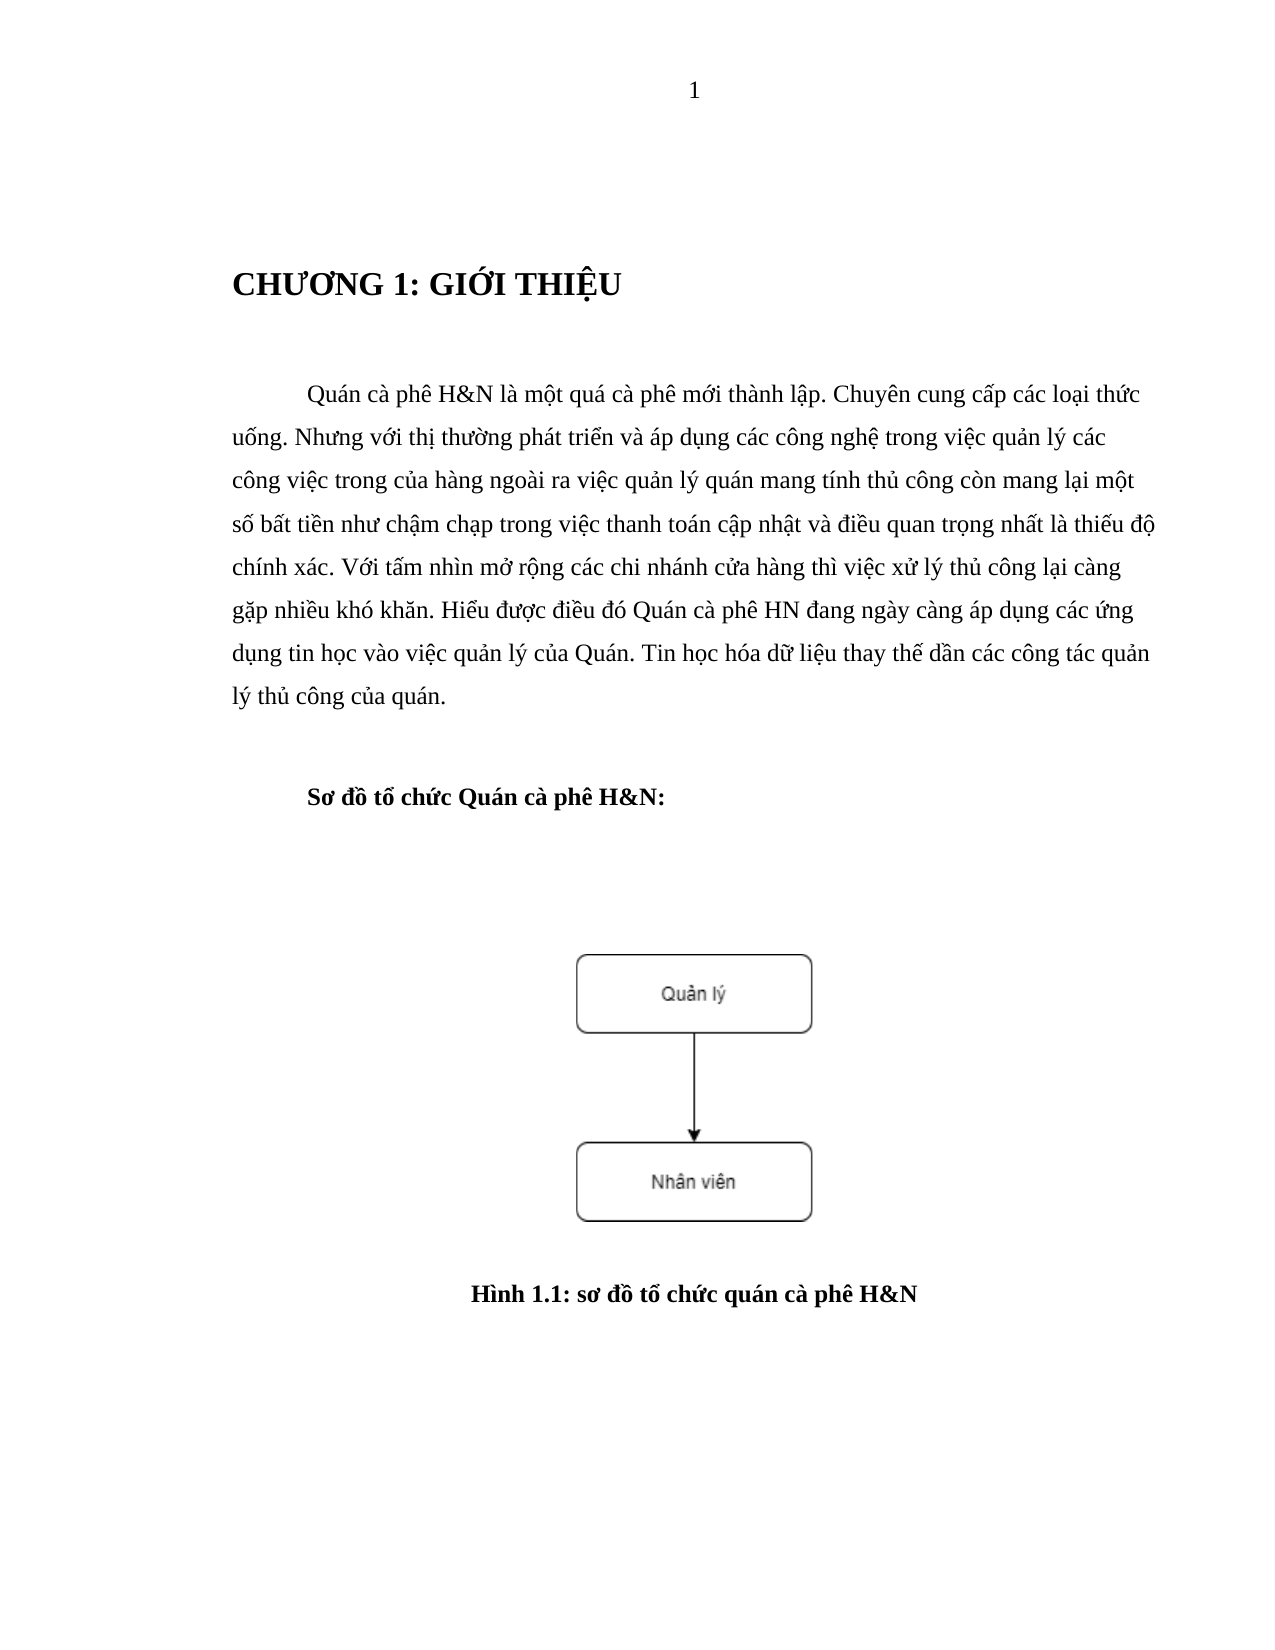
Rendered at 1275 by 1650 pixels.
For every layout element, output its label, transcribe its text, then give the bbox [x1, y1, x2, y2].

text Quán cà phê H&N là một quá cà phê mới thành lập. Chuyên cung cấp các loại thức uống. Nhưng với thị thường phát triển và áp dụng các công nghệ trong việc quản lý các công việc trong của hàng ngoài ra việc quản lý quán mang tính thủ công còn mang lại một số bất tiền như chậm chạp trong việc thanh toán cập nhật và điều quan trọng nhất là thiếu độ chính xác. Với tấm nhìn mở rộng các chi nhánh cửa hàng thì việc xử lý thủ công lại càng gặp nhiều khó khăn. Hiểu được điều đó Quán cà phê HN đang ngày càng áp dụng các ứng dụng tin học vào việc quản lý của Quán. Tin học hóa dữ liệu thay thế dần các công tác quản lý thủ công của quán. [232, 379, 1157, 710]
text Sơ đồ tổ chức Quán cà phê H&N: [232, 782, 1157, 811]
text CHƯƠNG 1: GIỚI THIỆU [232, 264, 1157, 303]
text Hình 1.1: sơ đồ tổ chức quán cà phê H&N [232, 1279, 1157, 1308]
picture [576, 954, 813, 1222]
